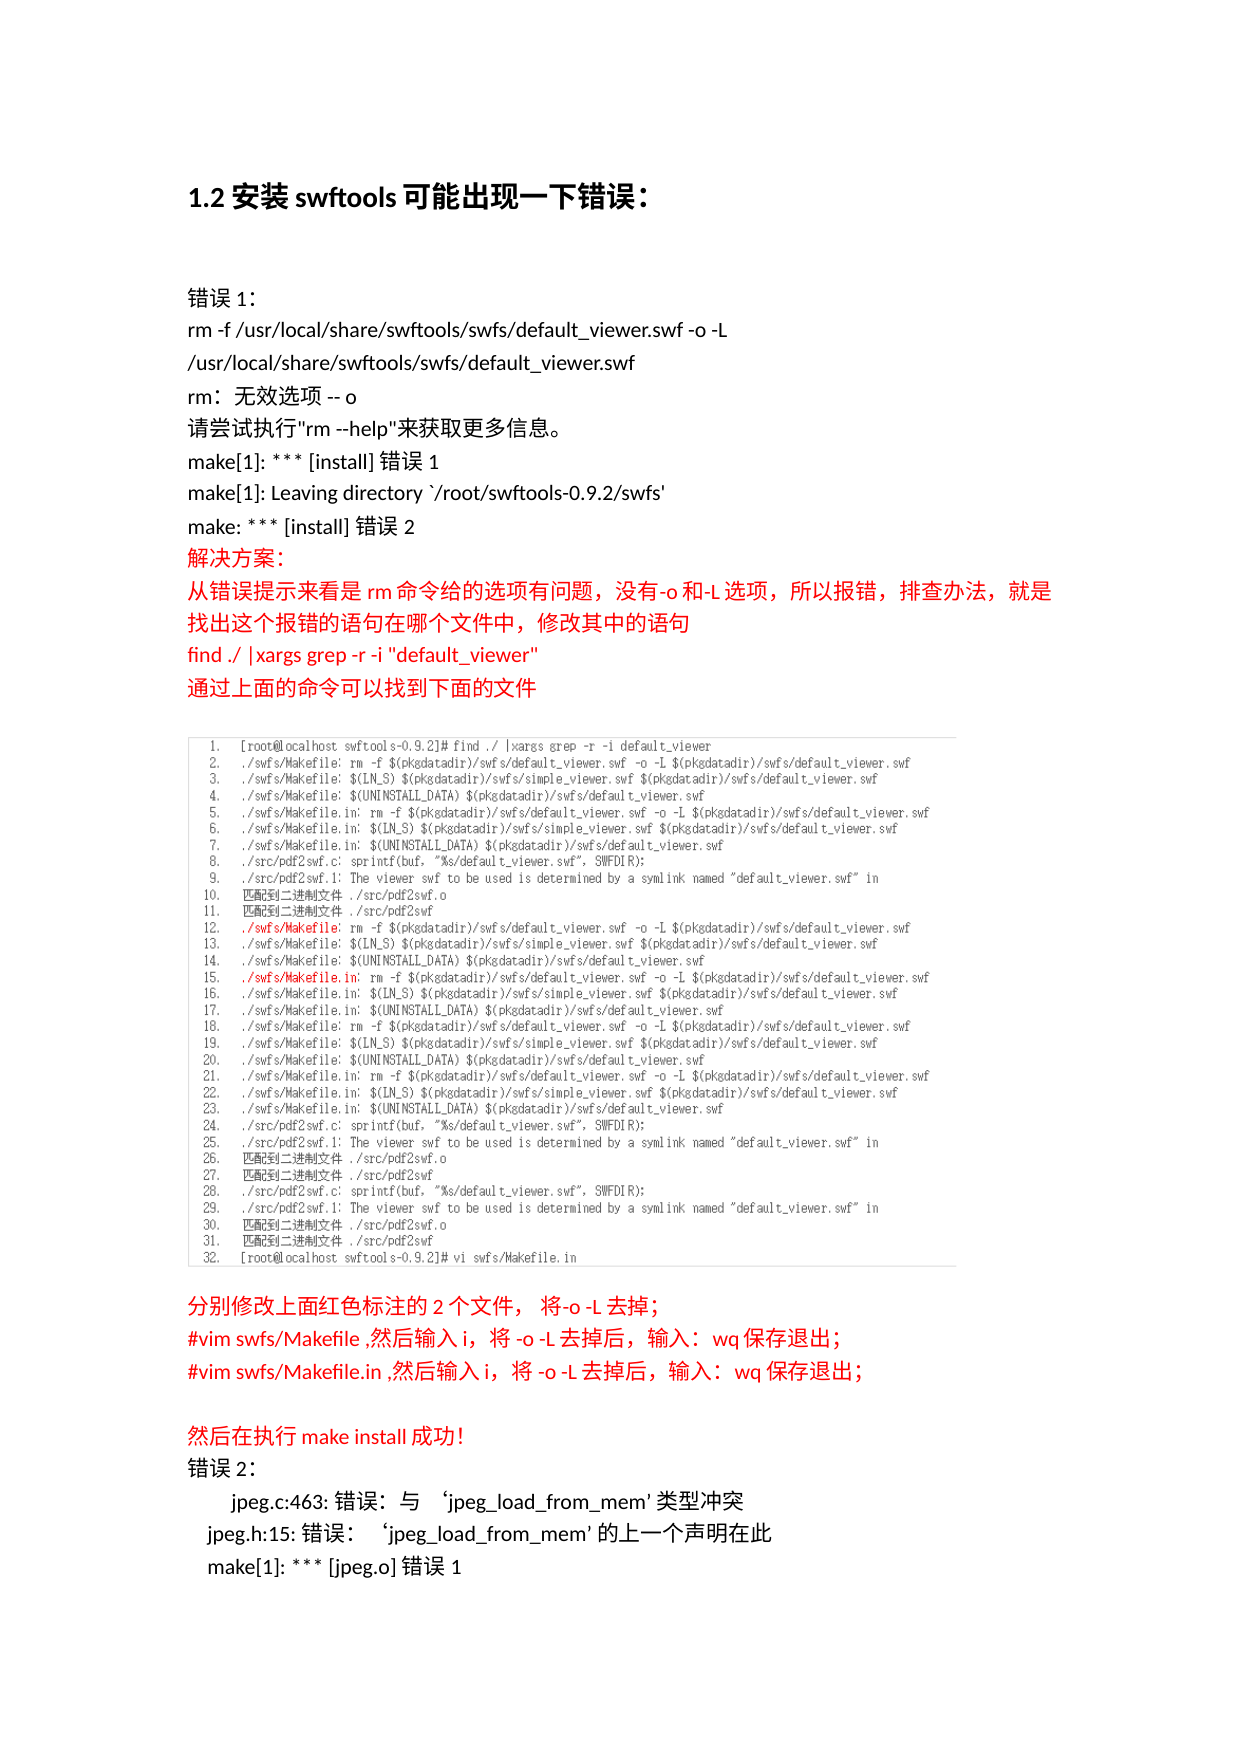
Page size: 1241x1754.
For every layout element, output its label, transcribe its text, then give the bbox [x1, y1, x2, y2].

text jpeg.h:15: 错误：‘jpeg_load_from_mem’ 的上一个声明在此 [187, 1516, 1053, 1548]
text rm -f /usr/local/share/swftools/swfs/default_viewer.swf -o -L [187, 313, 1053, 346]
text make[1]: *** [jpeg.o] 错误 1 [187, 1548, 1053, 1581]
text 解决方案： [187, 541, 1053, 573]
text 分别修改上面红色标注的2个文件， 将-o -L去掉； [187, 1288, 1053, 1321]
text make: *** [install] 错误 2 [187, 508, 1053, 541]
text jpeg.c:463: 错误：与 ‘jpeg_load_from_mem’ 类型冲突 [187, 1483, 1053, 1516]
text make[1]: Leaving directory `/root/swftools-0.9.2/swfs' [187, 476, 1053, 508]
picture [187, 735, 957, 1272]
subtitle 1.2安装swftools可能出现一下错误： [187, 162, 1053, 227]
text 然后在执行make install 成功！ [187, 1418, 1053, 1451]
text 错误1： [187, 281, 1053, 313]
text make[1]: *** [install] 错误 1 [187, 443, 1053, 476]
text /usr/local/share/swftools/swfs/default_viewer.swf [187, 346, 1053, 378]
text 请尝试执行"rm --help"来获取更多信息。 [187, 411, 1053, 443]
text find ./ |xargs grep -r -i "default_viewer" [187, 638, 1053, 671]
text rm：无效选项 -- o [187, 378, 1053, 411]
text #vim swfs/Makefile.in ,然后输入i，将 -o -L去掉后，输入：wq保存退出； [187, 1353, 1053, 1386]
text #vim swfs/Makefile ,然后输入i，将 -o -L去掉后，输入：wq保存退出； [187, 1321, 1053, 1353]
text 错误2： [187, 1451, 1053, 1483]
text 通过上面的命令可以找到下面的文件 [187, 671, 1053, 703]
text 从错误提示来看是rm命令给的选项有问题，没有-o和-L选项，所以报错，排查办法，就是找出这个报错的语句在哪个文件中，修改其中的语句 [187, 573, 1053, 638]
